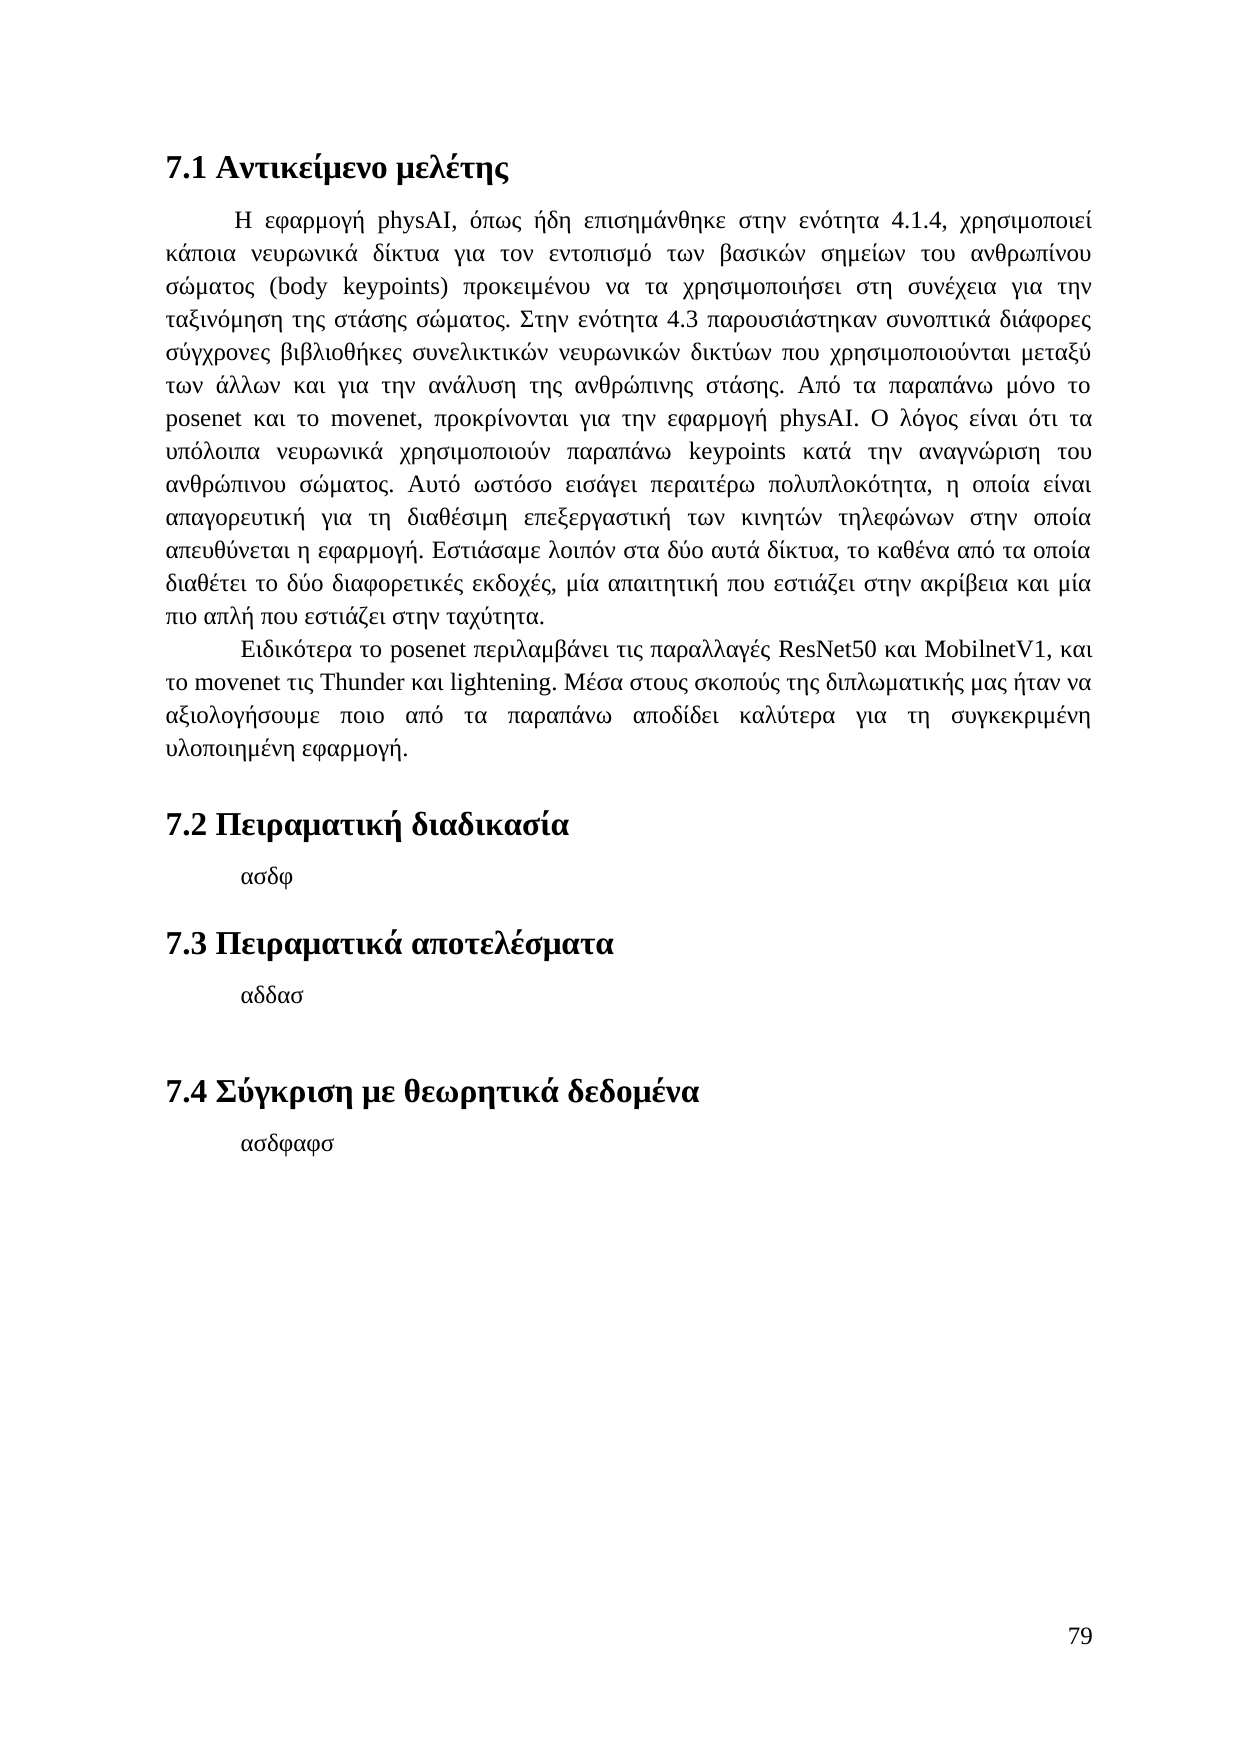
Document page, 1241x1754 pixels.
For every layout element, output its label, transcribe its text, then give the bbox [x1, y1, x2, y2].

text Η εφαρμογή physAI, όπως ήδη επισημάνθηκε στην ενότητα 4.1.4, χρησιμοποιεί κάποια νευρωνικά δίκτυα για τον εντοπισμό των βασικών σημείων του ανθρωπίνου σώματος (body keypoints) προκειμένου να τα χρησιμοποιήσει στη συνέχεια για την ταξινόμηση της στάσης σώματος. Στην ενότητα 4.3 παρουσιάστηκαν συνοπτικά διάφορες σύγχρονες βιβλιοθήκες συνελικτικών νευρωνικών δικτύων που χρησιμοποιούνται μεταξύ των άλλων και για την ανάλυση της ανθρώπινης στάσης. Από τα παραπάνω μόνο το posenet και το movenet, προκρίνονται για την εφαρμογή physAI. Ο λόγος είναι ότι τα υπόλοιπα νευρωνικά χρησιμοποιούν παραπάνω keypoints κατά την αναγνώριση του ανθρώπινου σώματος. Αυτό ωστόσο εισάγει περαιτέρω πολυπλοκότητα, η οποία είναι απαγορευτική για τη διαθέσιμη επεξεργαστική των κινητών τηλεφώνων στην οποία απευθύνεται η εφαρμογή. Εστιάσαμε λοιπόν στα δύο αυτά δίκτυα, το καθένα από τα οποία διαθέτει το δύο διαφορετικές εκδοχές, μία απαιτητική που εστιάζει στην ακρίβεια και μία πιο απλή που εστιάζει στην ταχύτητα. [165, 205, 1092, 630]
subtitle 7.2 Πειραματική διαδικασία [165, 804, 1092, 842]
text ασδφ [165, 861, 1092, 890]
text ασδφαφσ [165, 1128, 1092, 1157]
subtitle 7.4 Σύγκριση με θεωρητικά δεδομένα [165, 1071, 1092, 1109]
subtitle 7.3 Πειραματικά αποτελέσματα [165, 923, 1092, 961]
text Ειδικότερα το posenet περιλαμβάνει τις παραλλαγές ResNet50 και MobilnetV1, και το movenet τις Thunder και lightening. Μέσα στους σκοπούς της διπλωματικής μας ήταν να αξιολογήσουμε ποιο από τα παραπάνω αποδίδει καλύτερα για τη συγκεκριμένη υλοποιημένη εφαρμογή. [165, 634, 1092, 762]
text αδδασ [165, 980, 1092, 1009]
subtitle 7.1 Αντικείμενο μελέτης [165, 148, 1092, 186]
